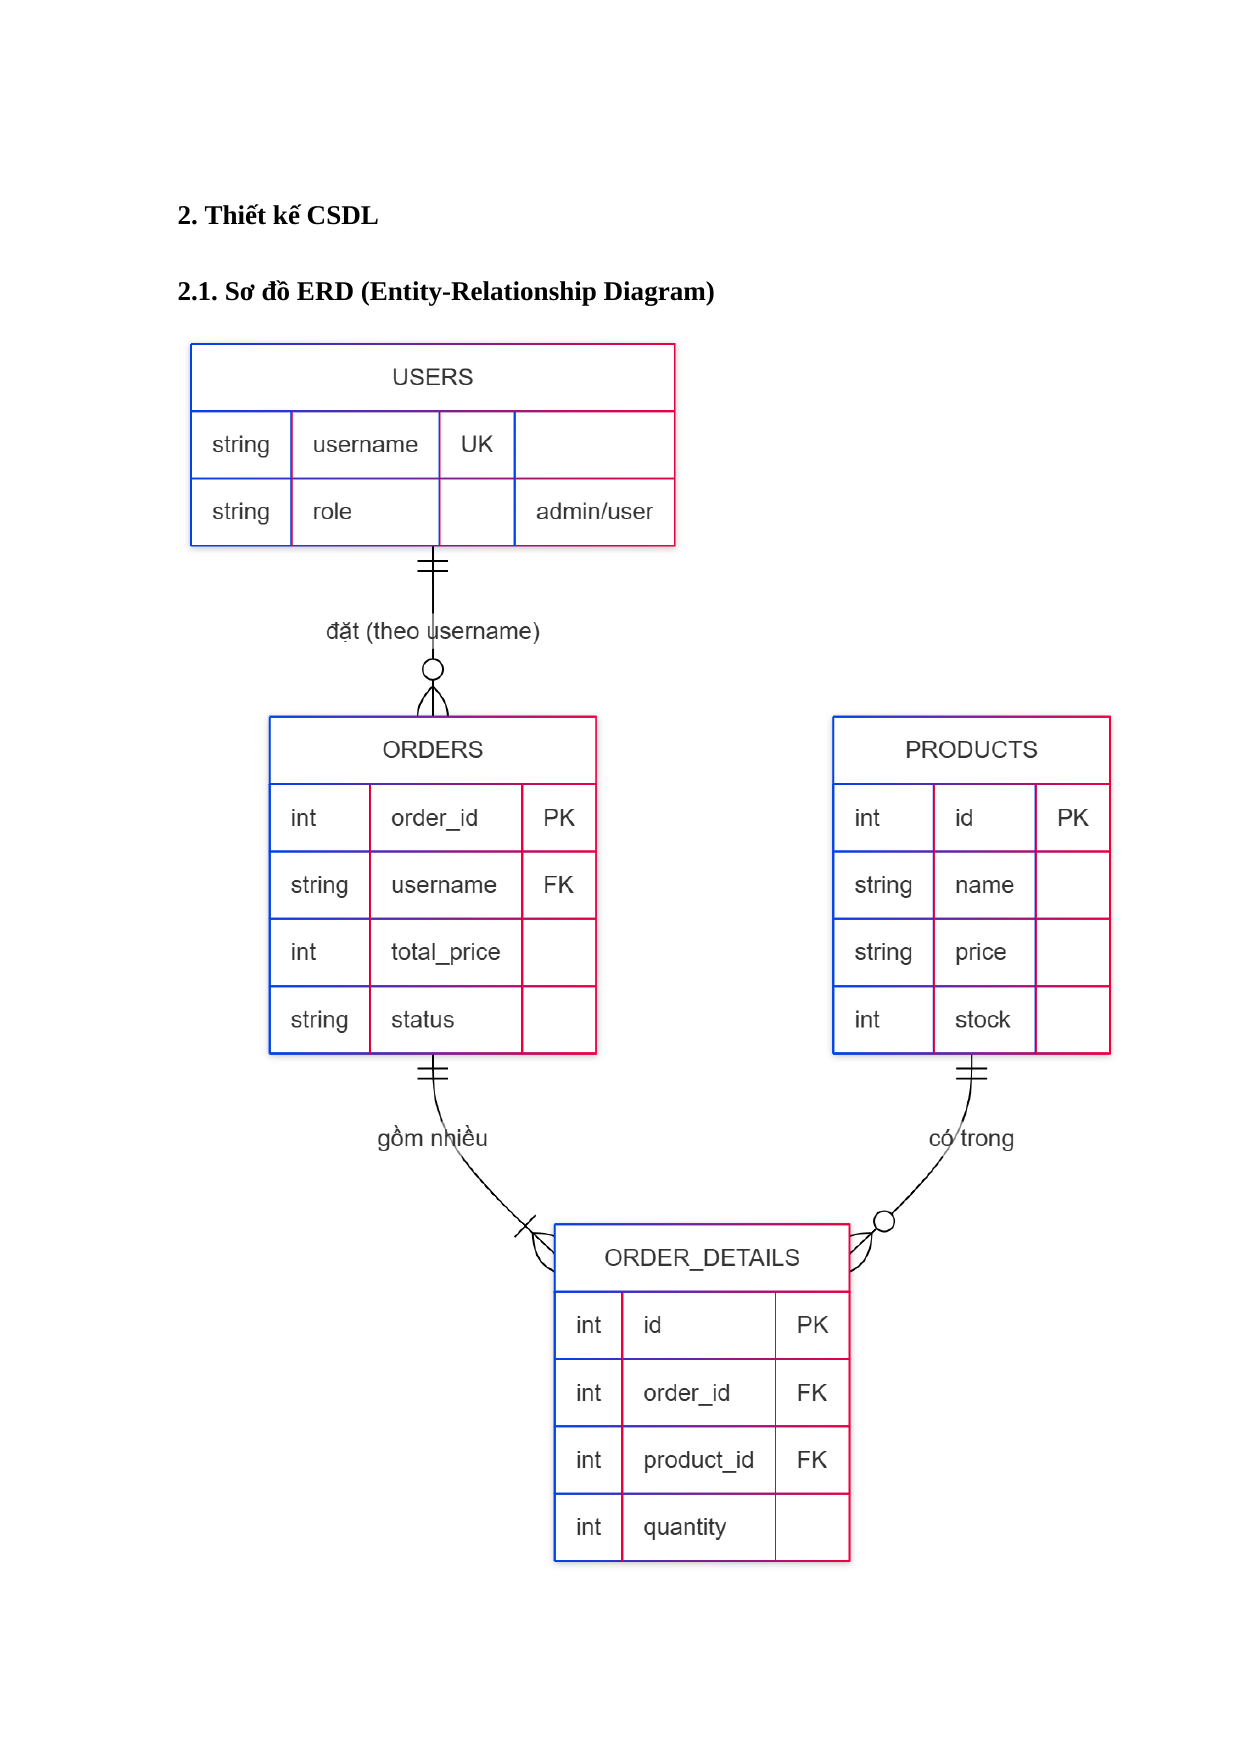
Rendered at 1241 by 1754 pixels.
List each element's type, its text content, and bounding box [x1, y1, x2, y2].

picture [177, 330, 1123, 1575]
subtitle 2. Thiết kế CSDL [177, 199, 1122, 230]
subtitle 2.1. Sơ đồ ERD (Entity-Relationship Diagram) [177, 275, 1122, 306]
